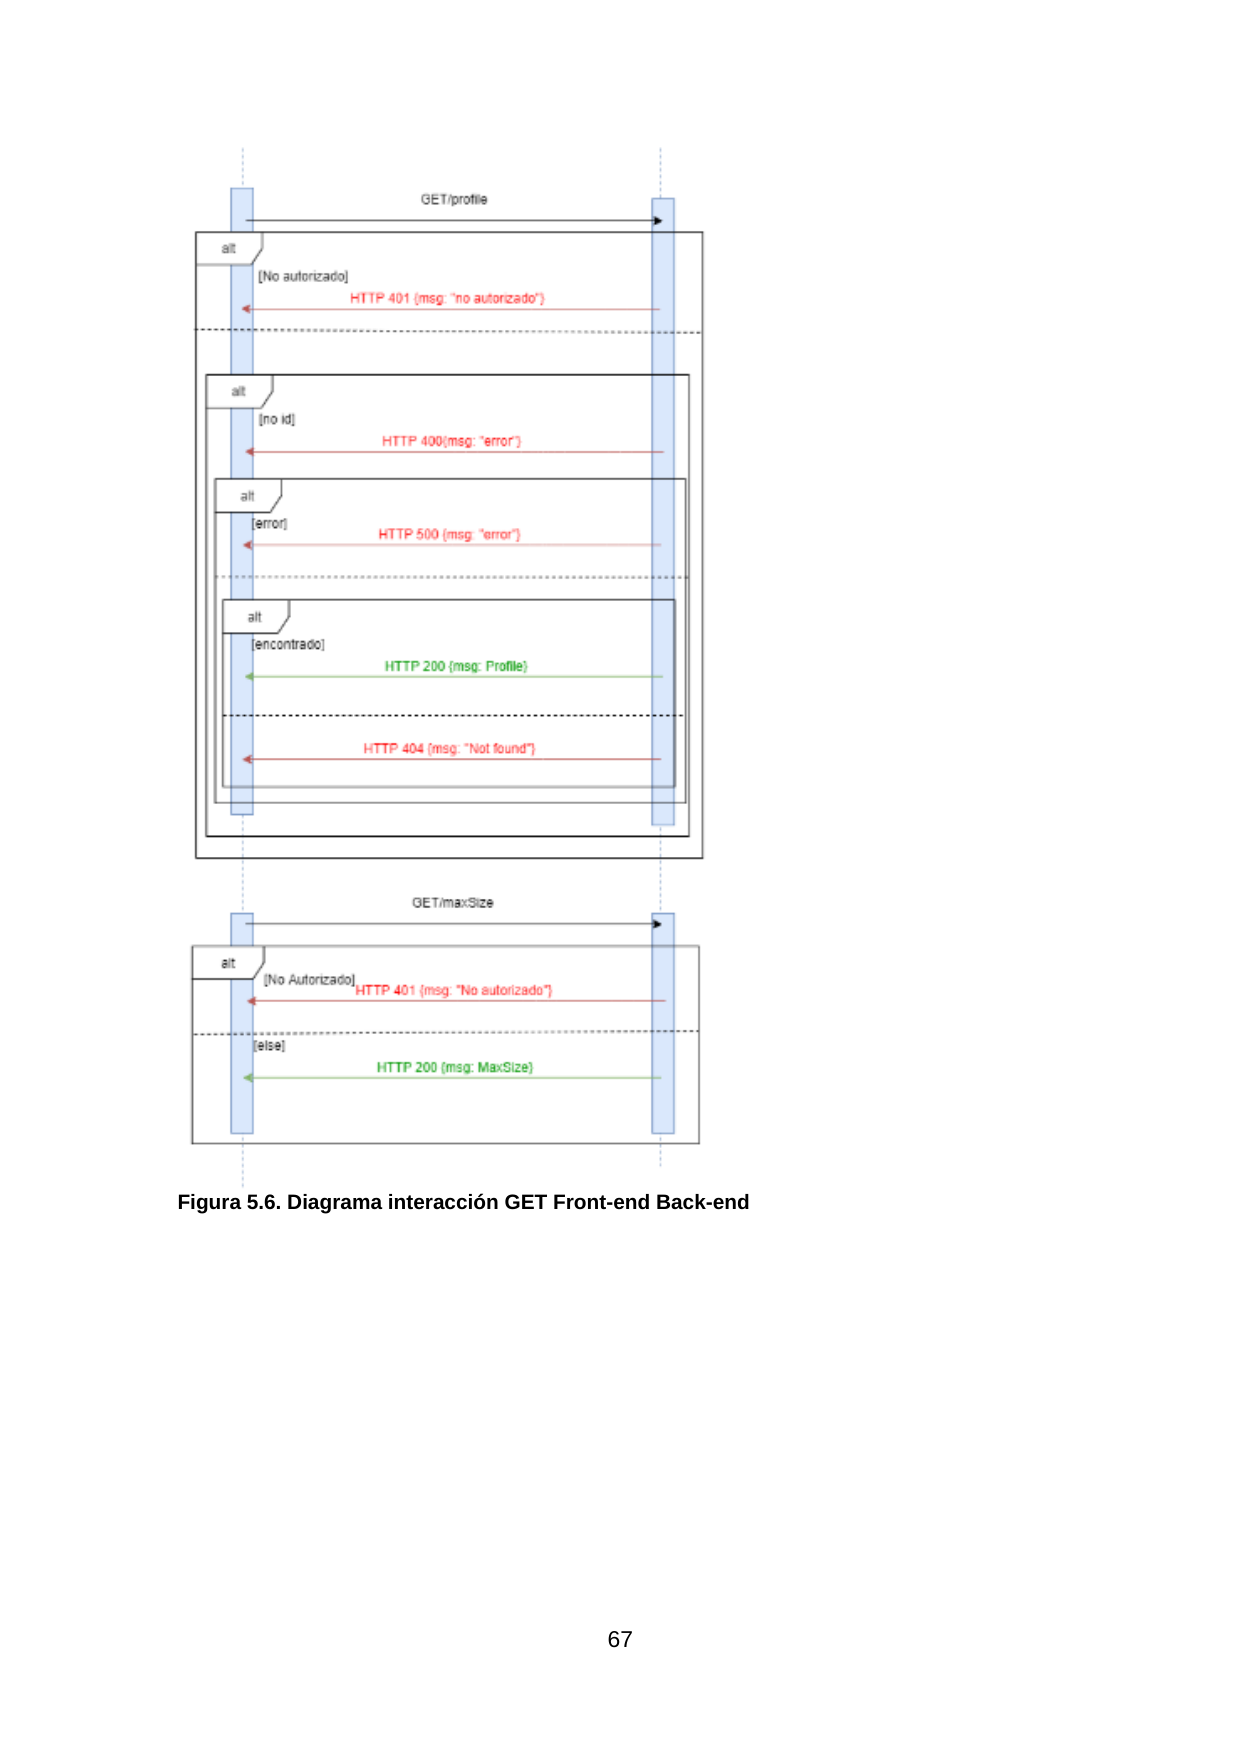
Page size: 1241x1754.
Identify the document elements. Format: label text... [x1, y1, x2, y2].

text Figura 5.6. Diagrama interacción GET Front-end Back-end [177, 1189, 1063, 1213]
picture [186, 147, 717, 1190]
